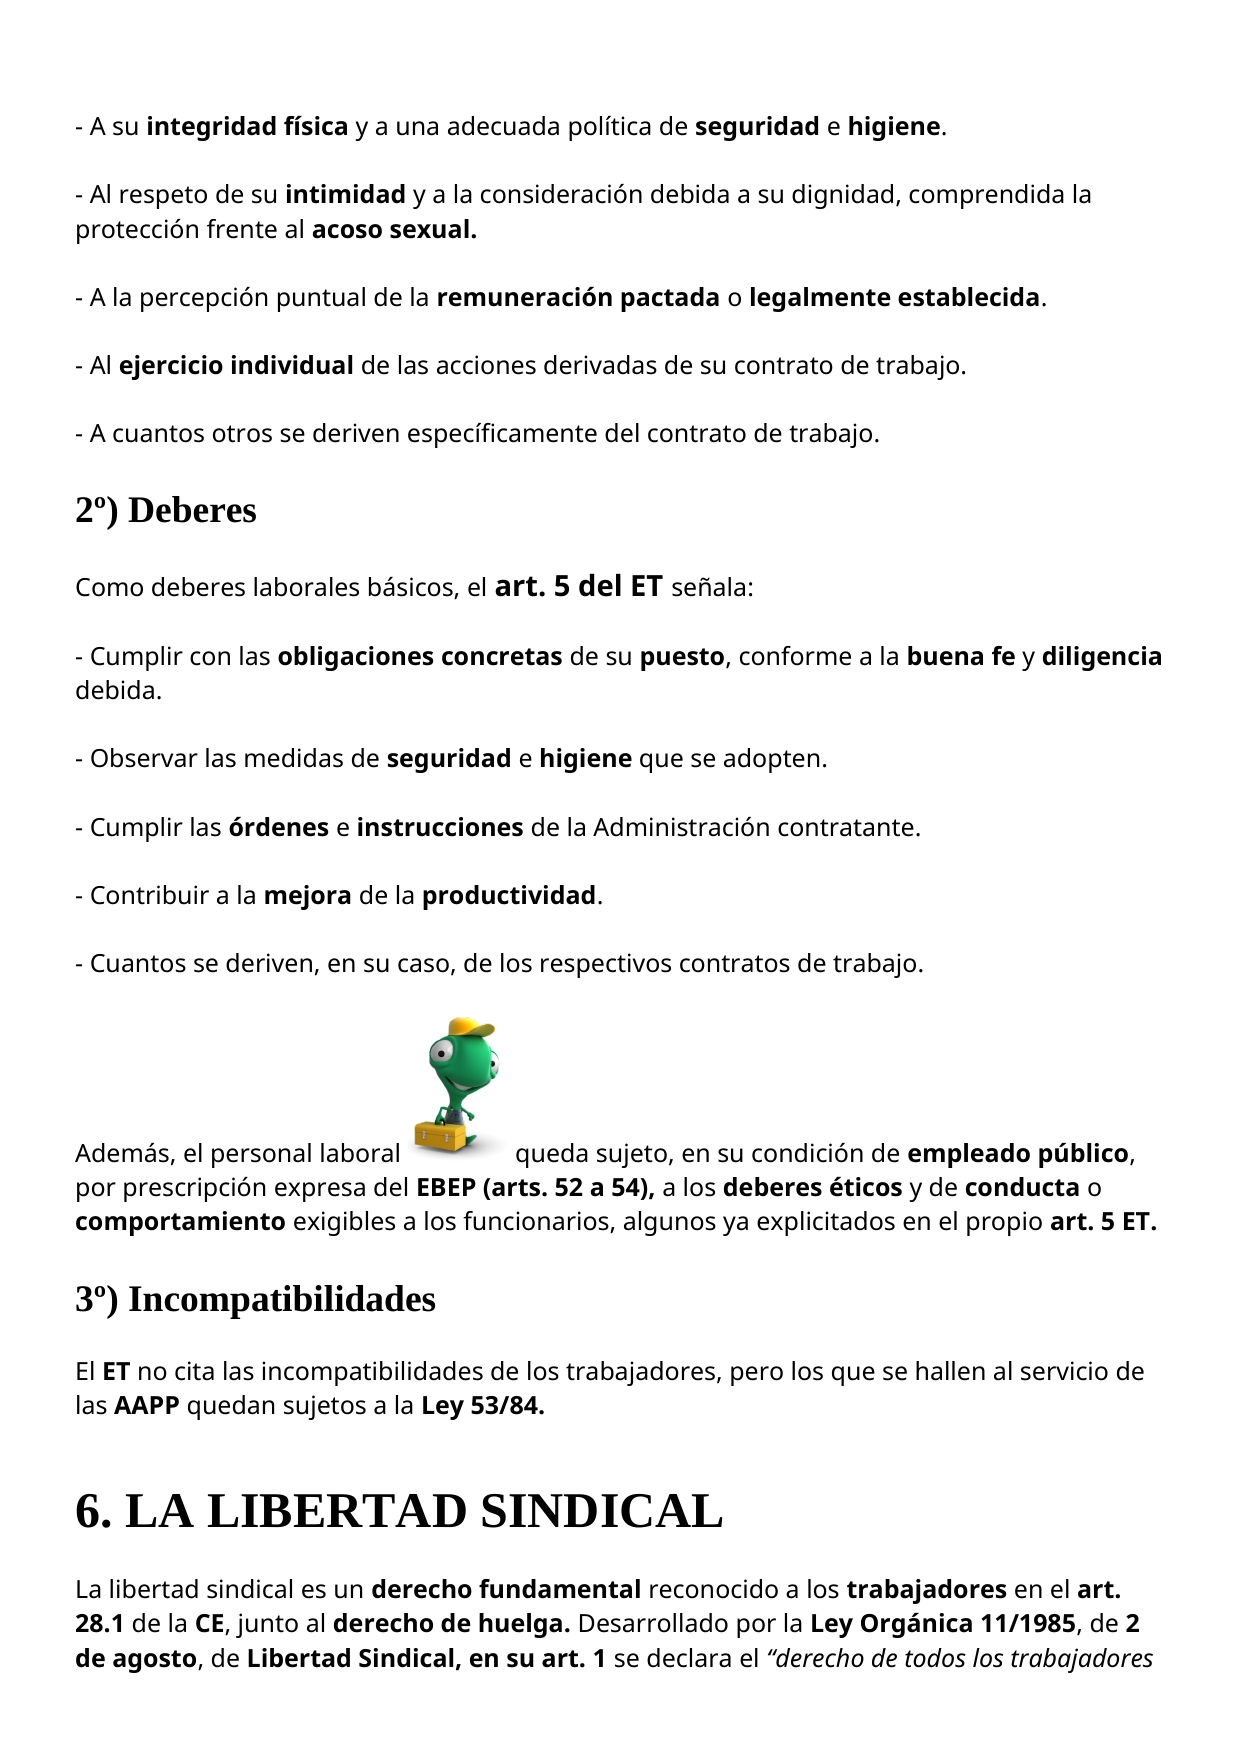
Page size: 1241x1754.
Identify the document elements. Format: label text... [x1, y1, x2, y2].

picture [407, 1013, 509, 1163]
text - Al ejercicio individual de las acciones derivadas de su contrato de trabajo. [75, 347, 1165, 382]
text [75, 1572, 1165, 1674]
subtitle 3º) Incompatibilidades [75, 1276, 1165, 1319]
text El ET no cita las incompatibilidades de los trabajadores, pero los que se hallen al servicio de las AAPP quedan sujetos a la Ley 53/84. [75, 1353, 1165, 1421]
text - Cuantos se deriven, en su caso, de los respectivos contratos de trabajo. [75, 945, 1165, 979]
text - Cumplir con las obligaciones concretas de su puesto, conforme a la buena fe y diligencia debida. [75, 639, 1165, 707]
text - Observar las medidas de seguridad e higiene que se adopten. [75, 741, 1165, 775]
text Como deberes laborales básicos, el art. 5 del ET señala: [75, 565, 1165, 605]
text - Cumplir las órdenes e instrucciones de la Administración contratante. [75, 809, 1165, 843]
subtitle 6. LA LIBERTAD SINDICAL [75, 1481, 1165, 1538]
text - Al respeto de su intimidad y a la consideración debida a su dignidad, comprendida la protección frente al acoso sexual. [75, 177, 1165, 245]
text Además, el personal laboral queda sujeto, en su condición de empleado público, por prescripción expresa del EBEP (arts. 52 a 54), a los deberes éticos y de conducta o comportamiento exigibles a los funcionarios, algunos ya explicitados en el propio art. 5 ET. [75, 1013, 1165, 1238]
subtitle 2º) Deberes [75, 488, 1165, 531]
text - A su integridad física y a una adecuada política de seguridad e higiene. [75, 109, 1165, 143]
text - Contribuir a la mejora de la productividad. [75, 877, 1165, 911]
text - A la percepción puntual de la remuneración pactada o legalmente establecida. [75, 279, 1165, 313]
text - A cuantos otros se deriven específicamente del contrato de trabajo. [75, 416, 1165, 450]
